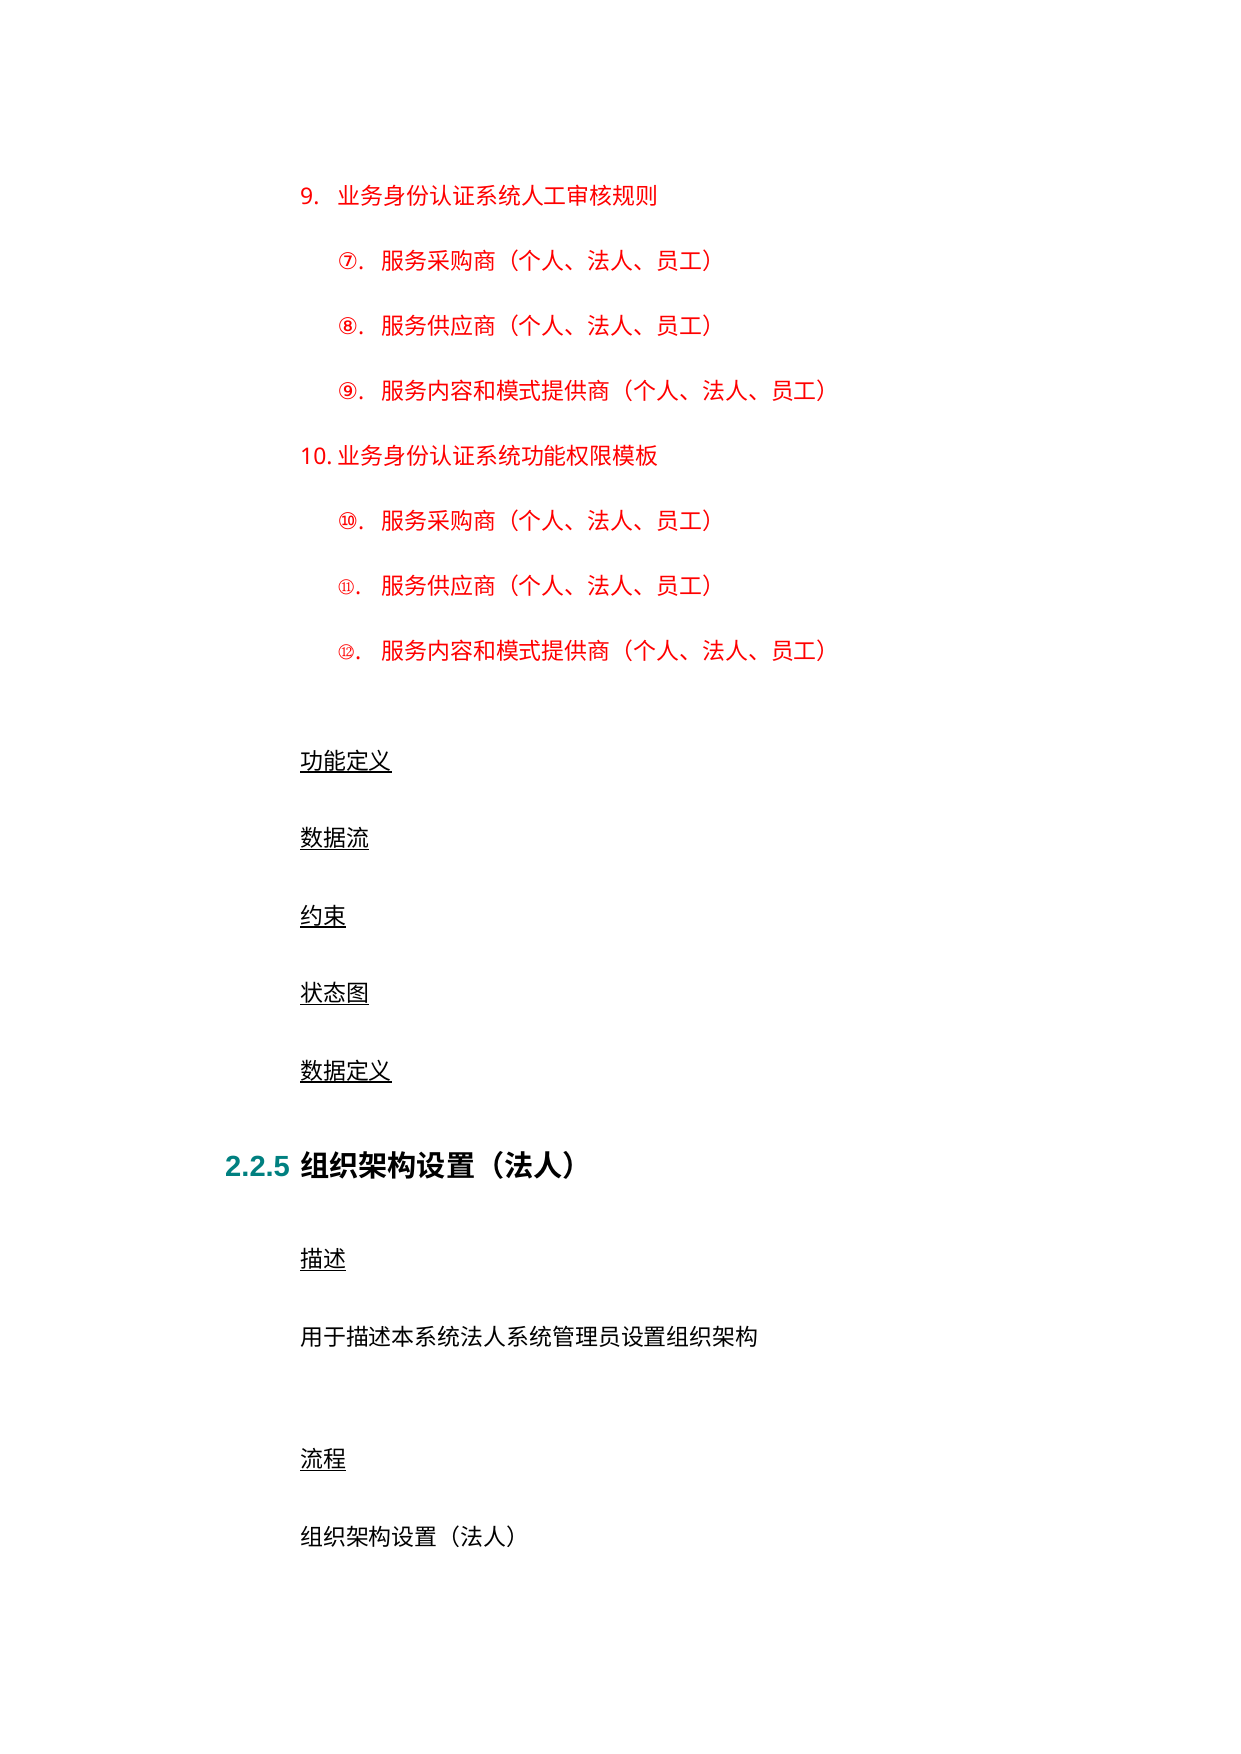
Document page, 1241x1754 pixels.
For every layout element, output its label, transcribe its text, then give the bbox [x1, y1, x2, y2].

text 数据定义 [300, 1037, 1053, 1102]
list 业务身份认证系统功能权限模板 [300, 422, 1053, 487]
text 数据流 [300, 804, 1053, 869]
list 服务供应商（个人、法人、员工） [337, 292, 1053, 357]
list 服务采购商（个人、法人、员工） [337, 487, 1053, 552]
list 业务身份认证系统人工审核规则 [300, 162, 1053, 227]
text 状态图 [300, 959, 1053, 1024]
text 描述 [300, 1225, 1053, 1290]
list 服务采购商（个人、法人、员工） [337, 227, 1053, 292]
text 功能定义 [300, 727, 1053, 792]
subtitle 组织架构设置（法人） [225, 1131, 1053, 1196]
list 服务内容和模式提供商（个人、法人、员工） [337, 357, 1053, 422]
text 组织架构设置（法人） [300, 1503, 1053, 1568]
list 服务供应商（个人、法人、员工） [337, 552, 1053, 617]
text 用于描述本系统法人系统管理员设置组织架构 [300, 1303, 1053, 1368]
text 流程 [300, 1425, 1053, 1490]
list 服务内容和模式提供商（个人、法人、员工） [337, 617, 1053, 682]
text 约束 [300, 882, 1053, 947]
